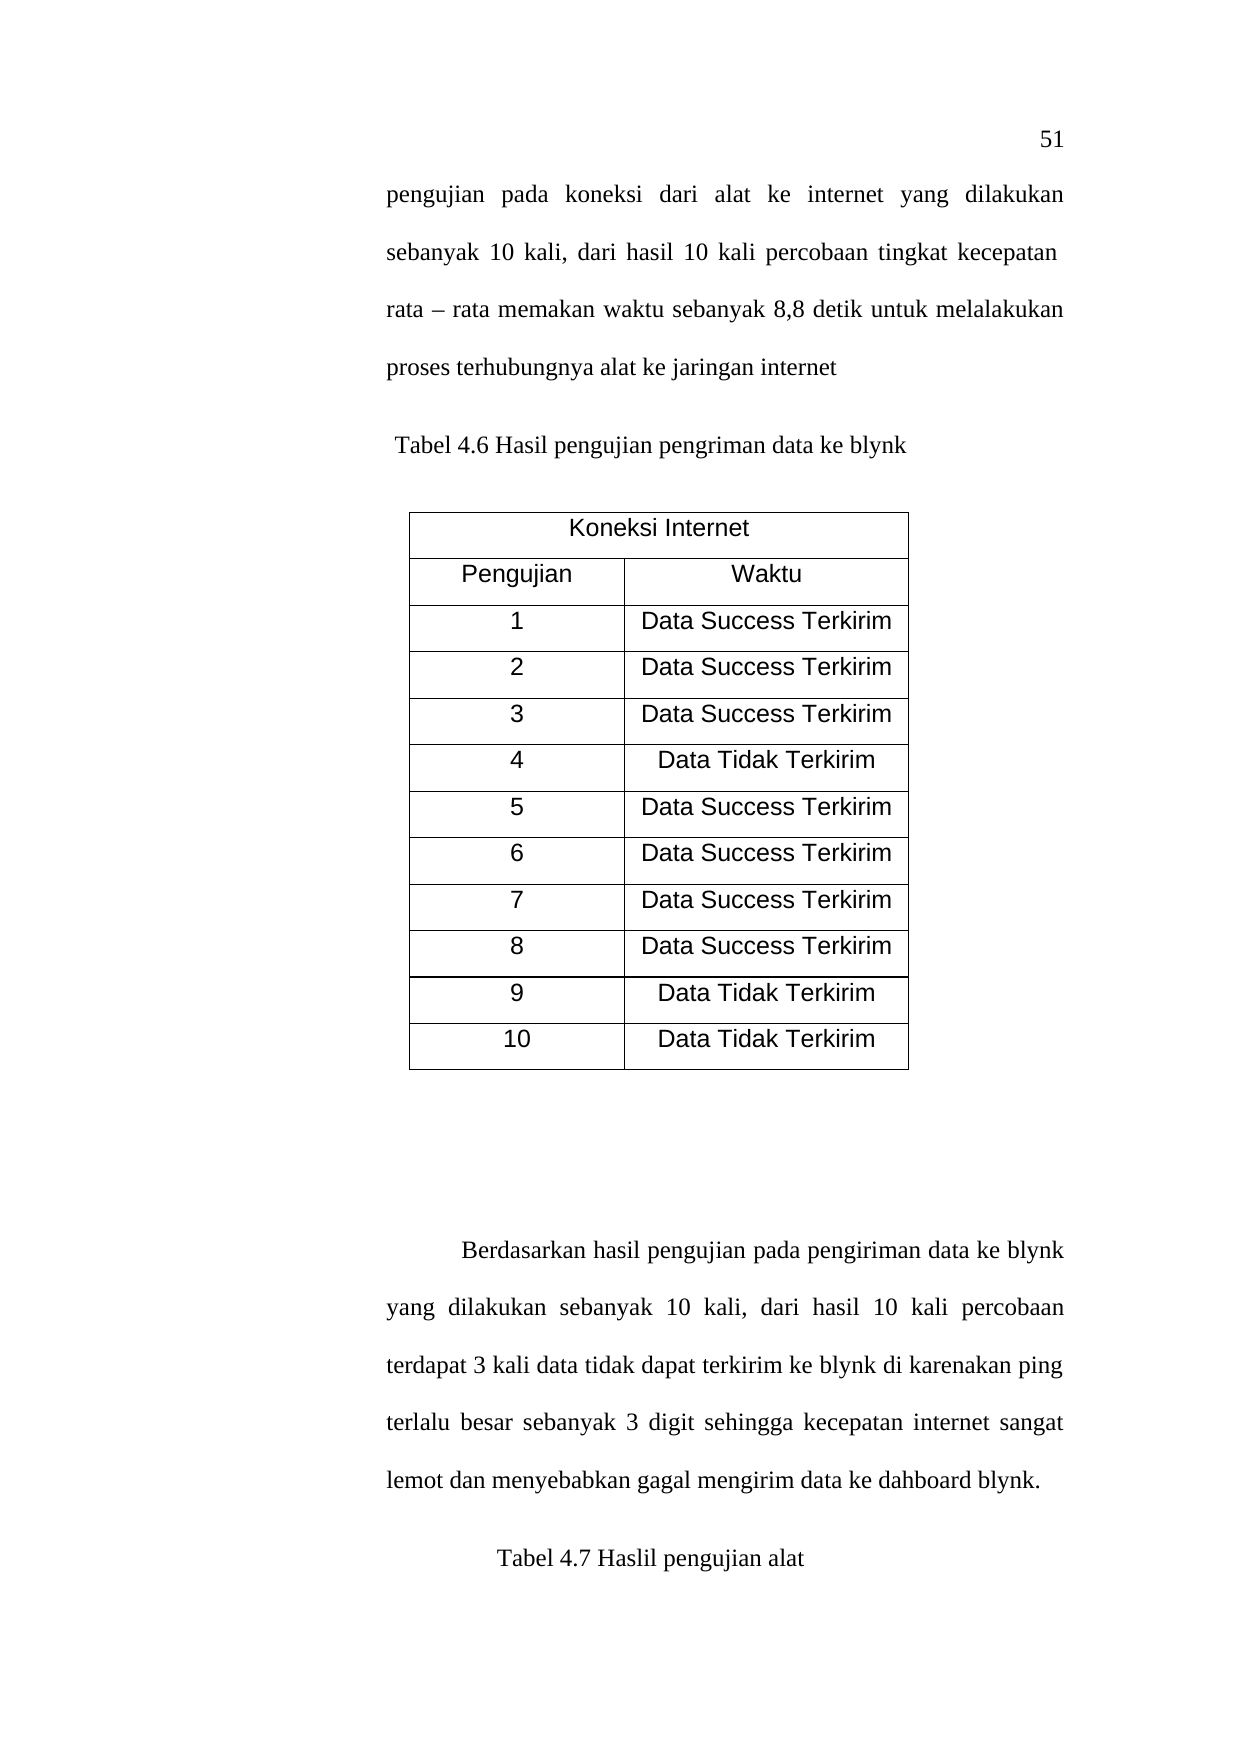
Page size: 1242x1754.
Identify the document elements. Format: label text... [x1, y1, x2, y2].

table_cell Data Tidak Terkirim [625, 1024, 908, 1069]
table_cell 5 [410, 792, 624, 837]
text Berdasarkan hasil pengujian pada pengiriman data ke blynk yang dilakukan sebanyak 10 kali, dari hasil 10 kali percobaan terdapat 3 kali data tidak dapat terkirim ke blynk di karenakan ping terlalu besar sebanyak 3 digit sehingga kecepatan internet sangat lemot dan menyebabkan gagal mengirim data ke dahboard blynk. [386, 1235, 1064, 1494]
table_cell 8 [410, 931, 624, 976]
list Tabel 4.7 Haslil pengujian alat [236, 1543, 1064, 1572]
table_header Koneksi Internet [410, 513, 908, 558]
table_cell Waktu [625, 559, 908, 605]
table_cell 7 [410, 885, 624, 930]
table_cell 6 [410, 838, 624, 883]
table_cell 2 [410, 652, 624, 698]
table_cell Data Success Terkirim [625, 885, 908, 930]
table_cell Pengujian [410, 559, 624, 605]
table_cell 9 [410, 978, 624, 1023]
table_cell Data Success Terkirim [625, 931, 908, 976]
table_cell Data Success Terkirim [625, 792, 908, 837]
table_cell 10 [410, 1024, 624, 1069]
list Tabel 4.6 Hasil pengujian pengriman data ke blynk [236, 430, 1064, 459]
table_cell 1 [410, 606, 624, 651]
table_cell 3 [410, 699, 624, 744]
table_cell Data Success Terkirim [625, 699, 908, 744]
table_cell Data Success Terkirim [625, 838, 908, 883]
table_cell Data Success Terkirim [625, 606, 908, 651]
table_cell Data Success Terkirim [625, 652, 908, 698]
table_cell Data Tidak Terkirim [625, 745, 908, 791]
table_cell 4 [410, 745, 624, 791]
table_cell Data Tidak Terkirim [625, 978, 908, 1023]
